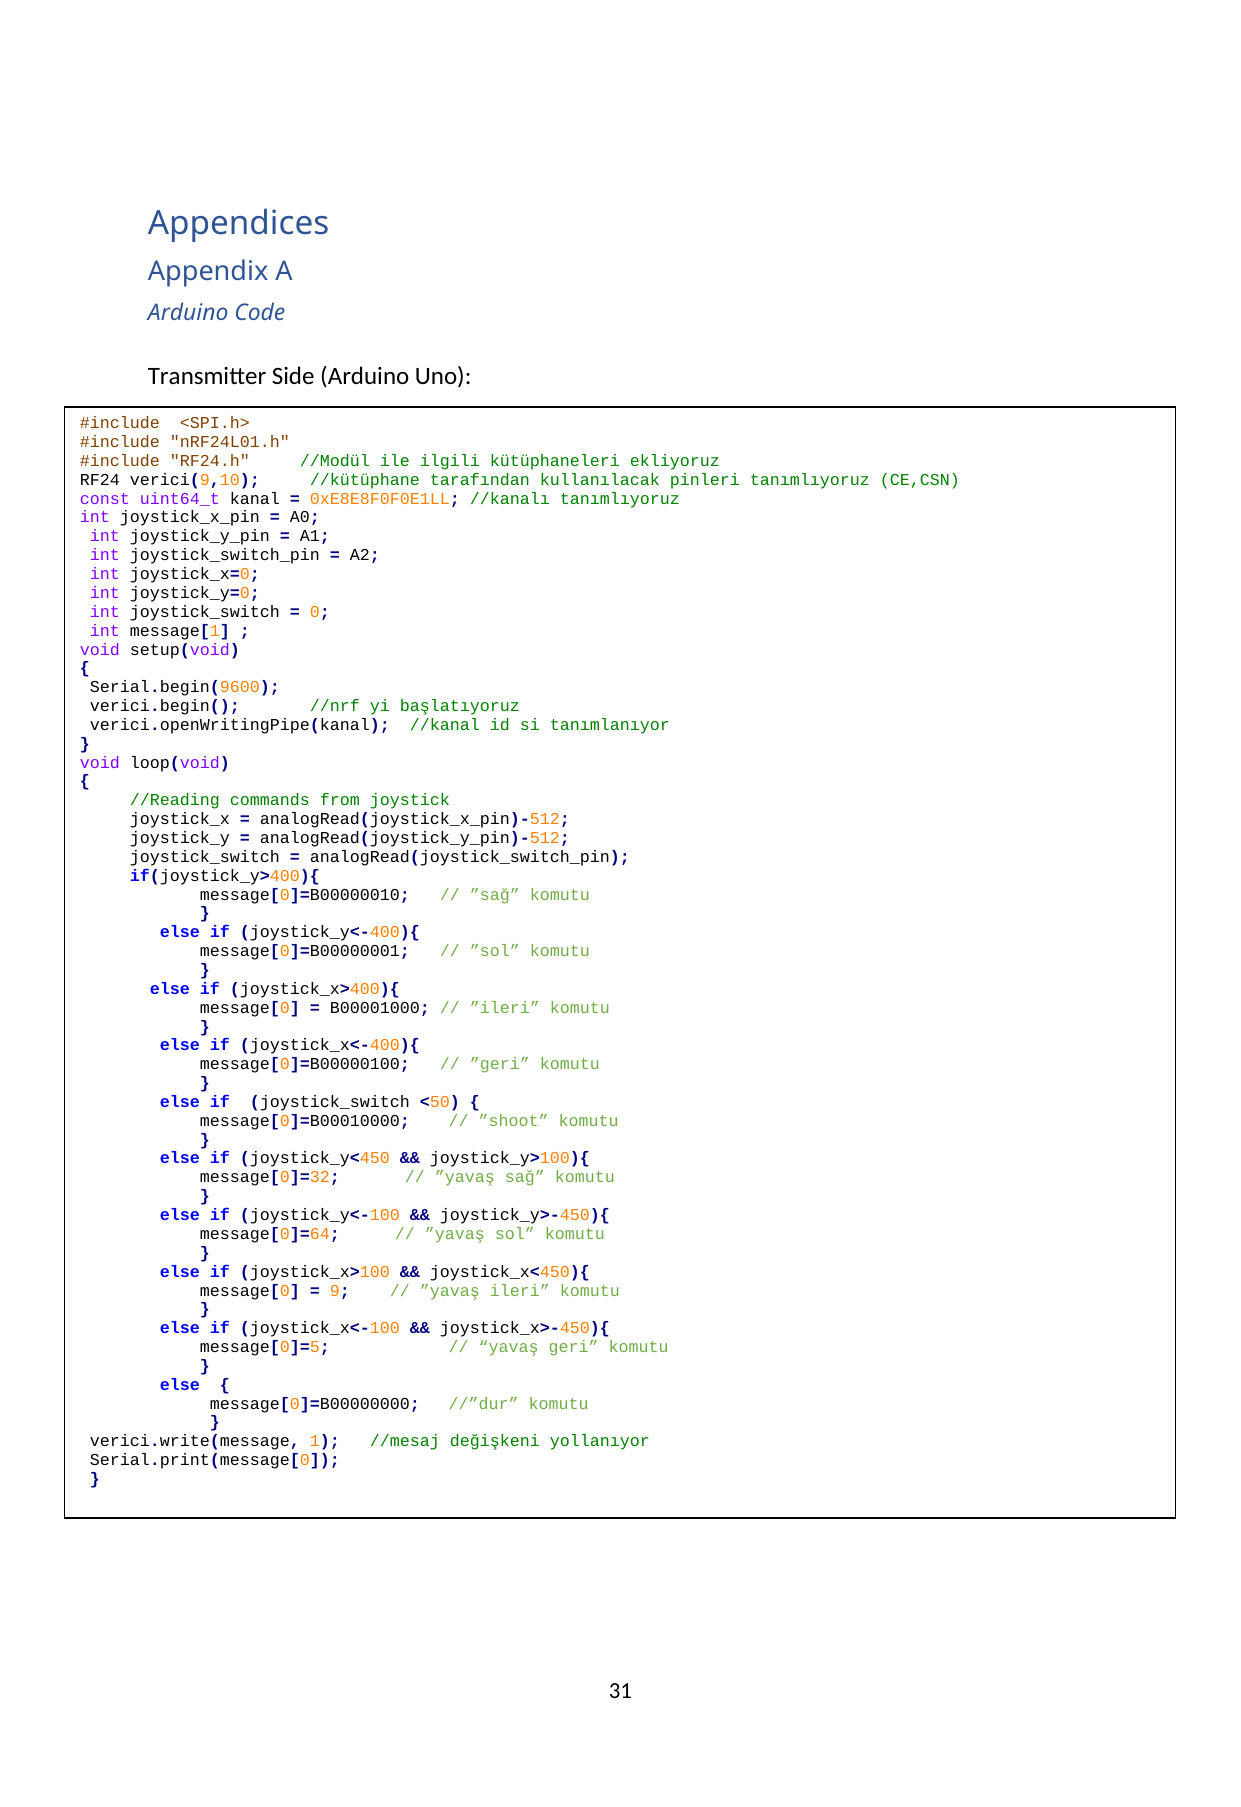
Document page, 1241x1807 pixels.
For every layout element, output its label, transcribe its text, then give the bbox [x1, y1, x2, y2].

subtitle Appendix A [148, 252, 1093, 288]
text Transmitter Side (Arduino Uno): [148, 360, 1093, 390]
subtitle Appendices [148, 198, 1093, 244]
subtitle Arduino Code [148, 296, 1093, 327]
